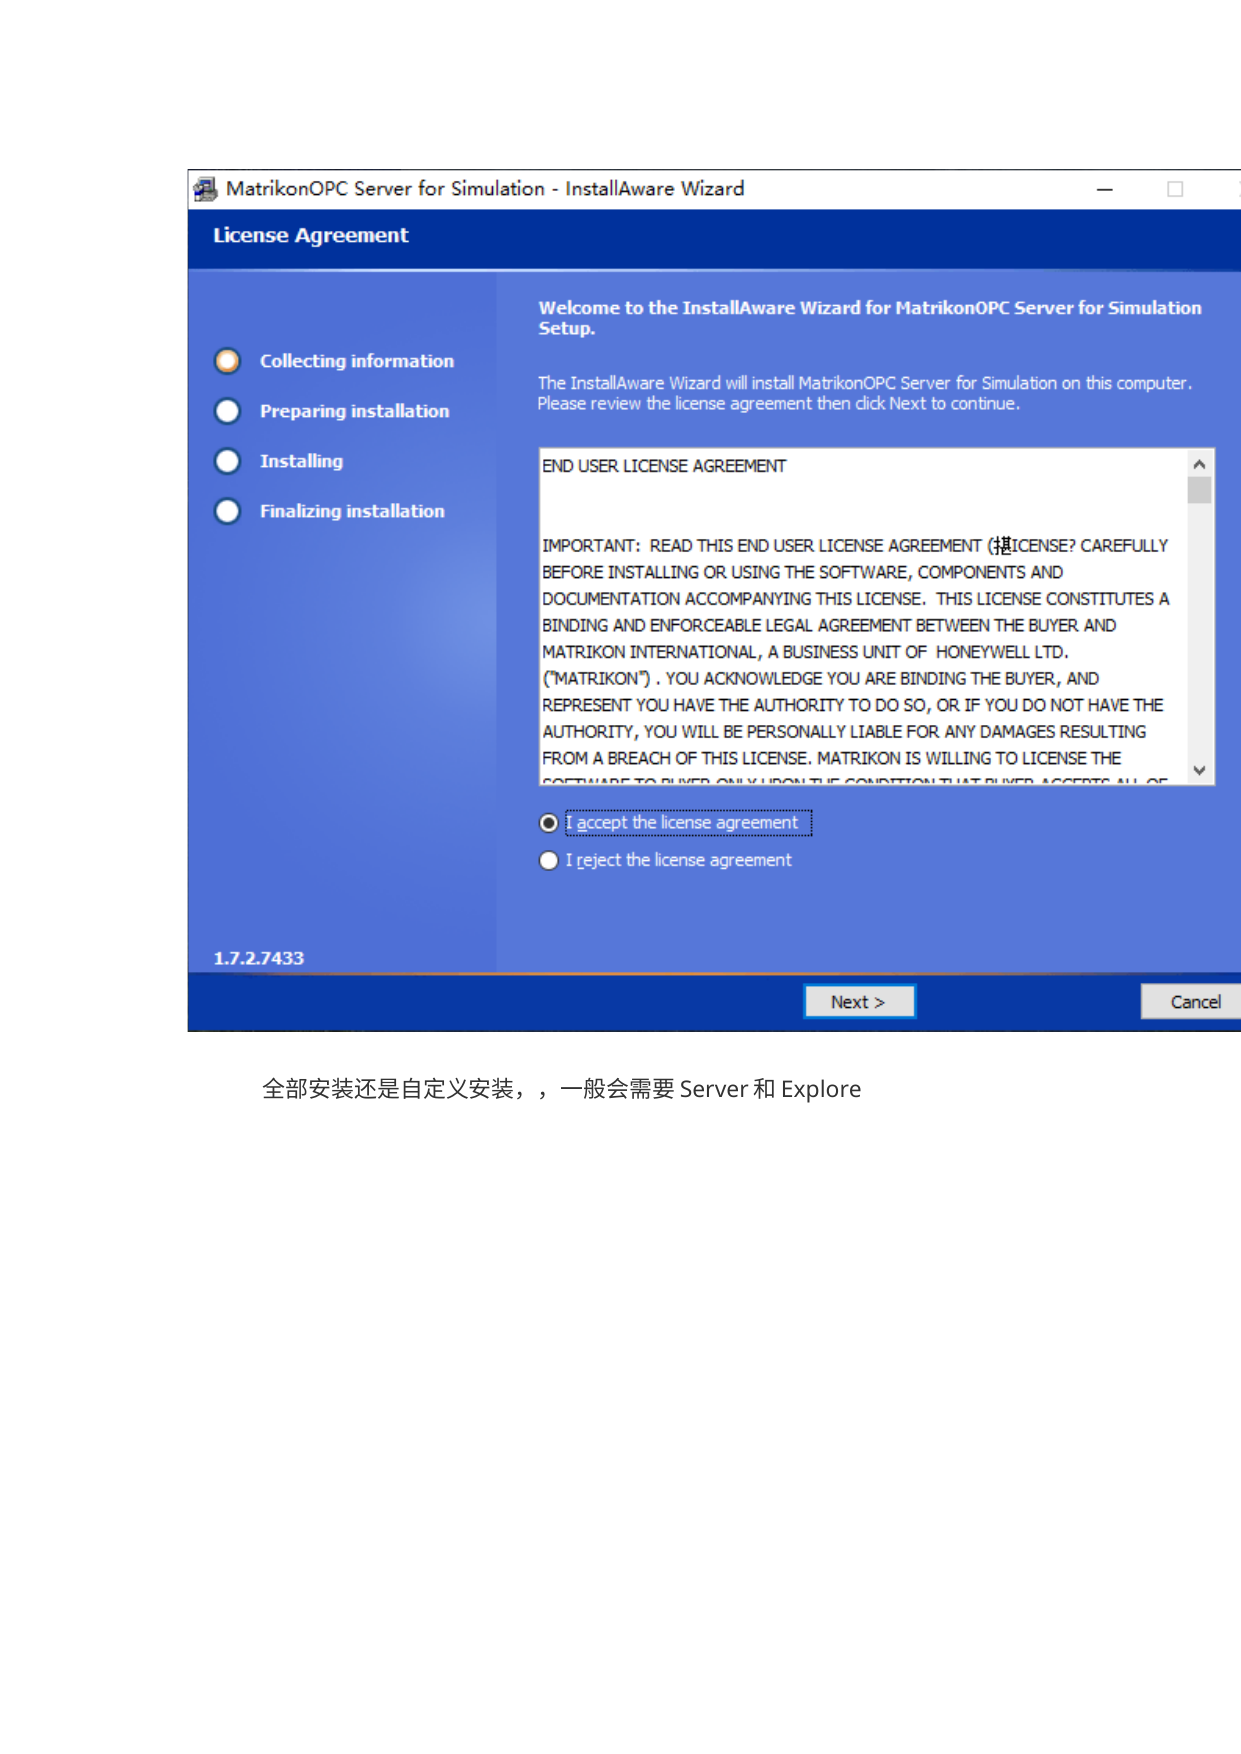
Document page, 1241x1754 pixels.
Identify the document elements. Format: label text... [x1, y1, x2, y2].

text 全部安装还是自定义安装，，一般会需要Server和Explore [262, 1055, 978, 1120]
picture [187, 169, 1241, 1032]
